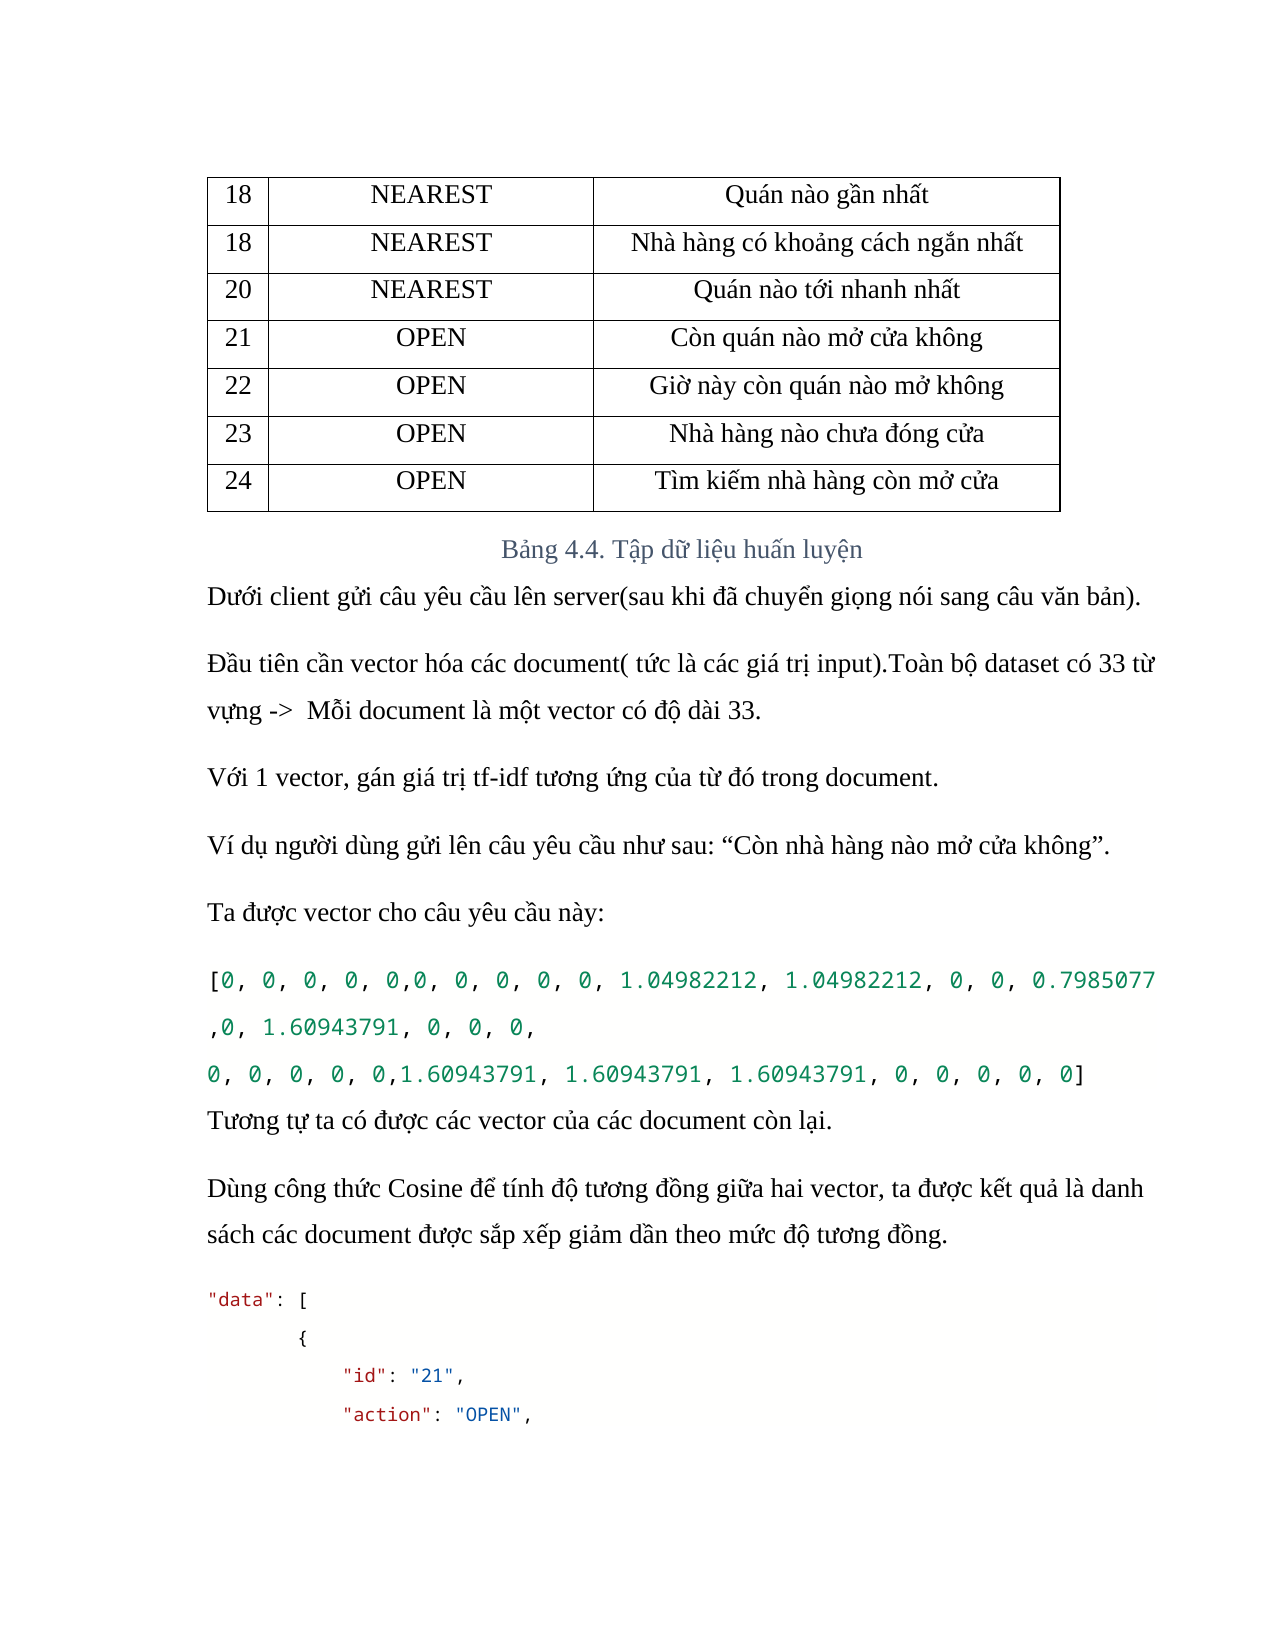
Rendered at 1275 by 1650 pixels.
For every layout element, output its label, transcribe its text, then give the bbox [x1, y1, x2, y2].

text [0, 0, 0, 0, 0,0, 0, 0, 0, 0, 1.04982212, 1.04982212, 0, 0, 0.7985077 ,0, 1.60943791, 0, 0, 0, 0, 0, 0, 0, 0,1.60943791, 1.60943791, 1.60943791, 0, 0, 0, 0, 0] [207, 964, 1157, 1089]
text Với 1 vector, gán giá trị tf-idf tương ứng của từ đó trong document. [207, 761, 1157, 792]
table_cell 22 [208, 369, 268, 416]
text Ta được vector cho câu yêu cầu này: [207, 896, 1157, 927]
text Dưới client gửi câu yêu cầu lên server(sau khi đã chuyển giọng nói sang câu văn bản). [207, 580, 1157, 611]
table_cell NEAREST [269, 274, 593, 320]
text "id": "21", [207, 1363, 1157, 1388]
table_cell 24 [208, 465, 268, 511]
text "data": [ [207, 1286, 1157, 1312]
table_cell OPEN [269, 465, 593, 511]
table_cell Quán nào tới nhanh nhất [594, 274, 1059, 320]
text Dùng công thức Cosine để tính độ tương đồng giữa hai vector, ta được kết quả là danh sách các document được sắp xếp giảm dần theo mức độ tương đồng. [207, 1172, 1157, 1250]
table_cell OPEN [269, 321, 593, 368]
table_cell Tìm kiếm nhà hàng còn mở cửa [594, 465, 1059, 511]
table_cell OPEN [269, 369, 593, 416]
table_cell Quán nào gần nhất [594, 178, 1059, 225]
table_cell Còn quán nào mở cửa không [594, 321, 1059, 368]
table_cell NEAREST [269, 178, 593, 225]
table_cell 21 [208, 321, 268, 368]
text Ví dụ người dùng gửi lên câu yêu cầu như sau: “Còn nhà hàng nào mở cửa không”. [207, 829, 1157, 860]
table_cell Giờ này còn quán nào mở không [594, 369, 1059, 416]
table_cell NEAREST [269, 226, 593, 273]
table_cell Nhà hàng nào chưa đóng cửa [594, 417, 1059, 463]
table_cell 18 [208, 178, 268, 225]
text Đầu tiên cần vector hóa các document( tức là các giá trị input).Toàn bộ dataset có 33 từ vựng -> Mỗi document là một vector có độ dài 33. [207, 647, 1157, 725]
table_cell 23 [208, 417, 268, 463]
table_cell Nhà hàng có khoảng cách ngắn nhất [594, 226, 1059, 273]
text Bảng 4.4. Tập dữ liệu huấn luyện [207, 533, 1157, 564]
table_cell 20 [208, 274, 268, 320]
text Tương tự ta có được các vector của các document còn lại. [207, 1104, 1157, 1136]
text { [207, 1324, 1157, 1350]
table_cell 18 [208, 226, 268, 273]
table_cell OPEN [269, 417, 593, 463]
text "action": "OPEN", [207, 1401, 1157, 1426]
